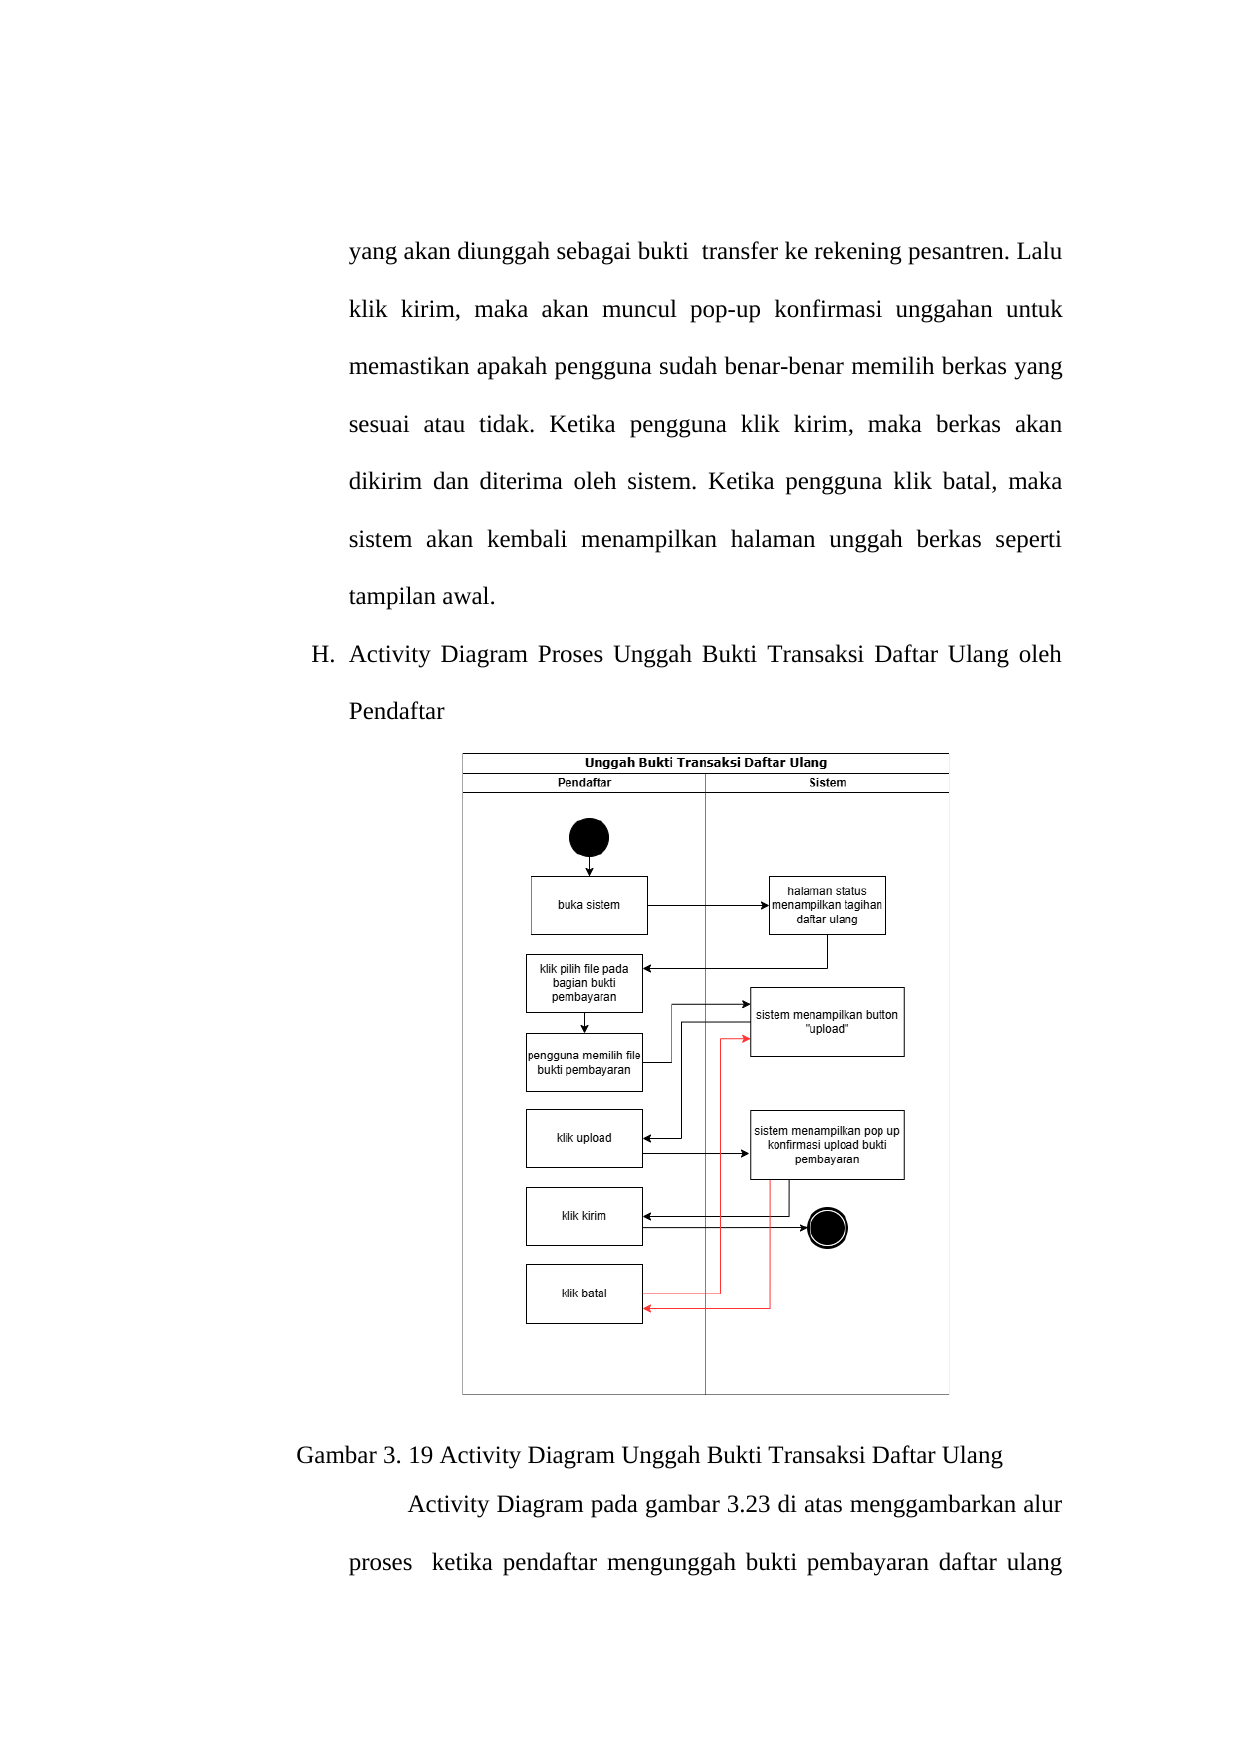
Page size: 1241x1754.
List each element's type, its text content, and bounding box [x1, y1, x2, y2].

picture [462, 753, 950, 1395]
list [348, 1489, 1063, 1576]
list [348, 236, 1063, 610]
list Activity Diagram Proses Unggah Bukti Transaksi Daftar Ulang oleh Pendaftar [311, 639, 1063, 725]
